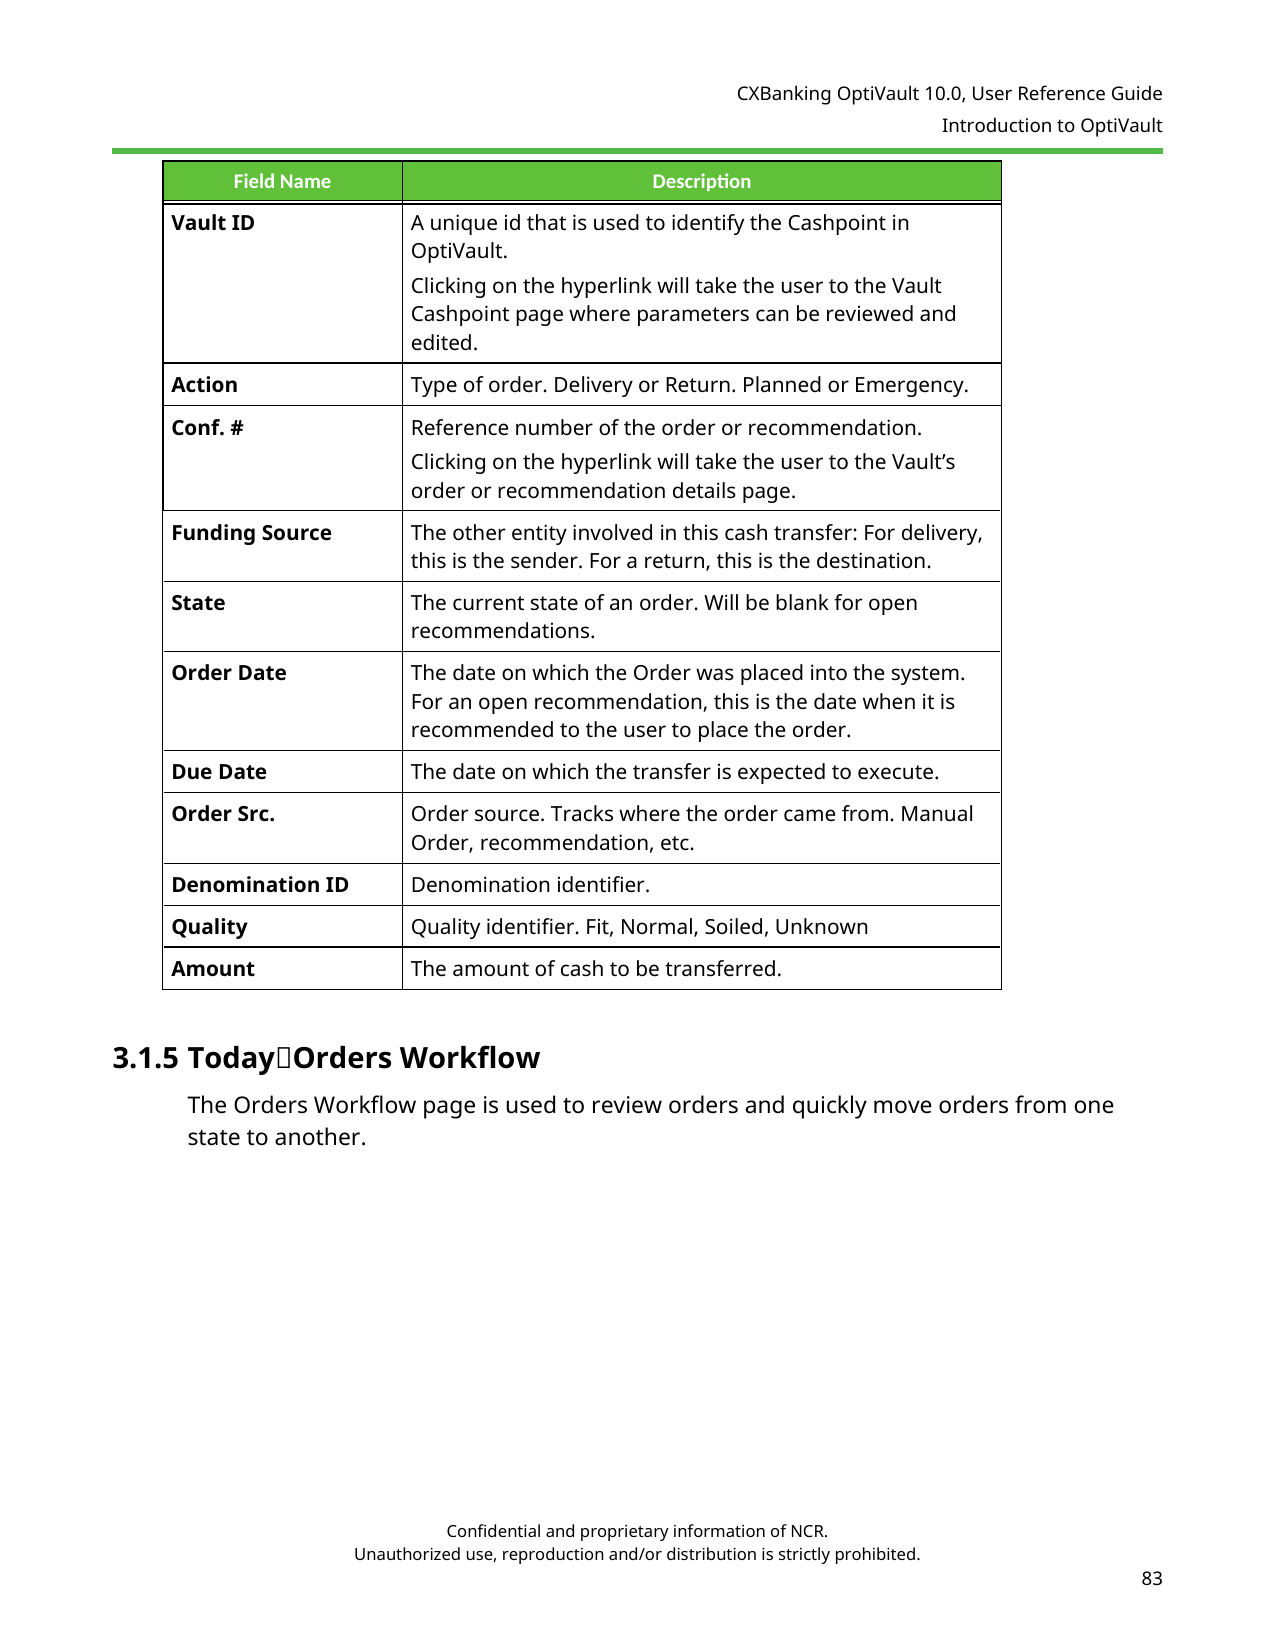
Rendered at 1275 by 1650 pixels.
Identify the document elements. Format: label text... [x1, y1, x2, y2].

table_cell State [163, 582, 402, 651]
table_cell Denomination identifier. [403, 863, 1001, 904]
table_header Description [403, 162, 1001, 200]
table_cell Quality [163, 906, 402, 946]
table_cell The other entity involved in this cash transfer: For delivery, this is the sender. For a return, this is the destination. [403, 510, 1001, 581]
table_cell Action [164, 364, 402, 405]
table_cell Amount [163, 947, 402, 988]
table_cell The current state of an order. Will be blank for open recommendations. [403, 581, 1001, 651]
table_cell Order source. Tracks where the order came from. Manual Order, recommendation, etc. [403, 792, 1001, 862]
table_cell Order Src. [163, 793, 402, 862]
table_cell Reference number of the order or recommendation. Clicking on the hyperlink will take the user to the Vault’s order or recommendation details page. [403, 406, 1001, 510]
table_cell Conf. # [164, 406, 402, 510]
table_cell Type of order. Delivery or Return. Planned or Emergency. [403, 364, 1001, 405]
text The Orders Workflow page is used to review orders and quickly move orders from one state to another. [187, 1089, 1163, 1152]
table_cell The date on which the transfer is expected to execute. [403, 750, 1001, 792]
table_cell Order Date [163, 652, 402, 750]
table_cell Due Date [163, 751, 402, 792]
table_cell A unique id that is used to identify the Cashpoint in OptiVault. Clicking on the hyperlink will take the user to the Vault Cashpoint page where parameters can be reviewed and edited. [403, 205, 1001, 362]
table_cell The amount of cash to be transferred. [403, 946, 1001, 988]
table_cell Vault ID [164, 205, 402, 362]
table_cell The date on which the Order was placed into the system. For an open recommendation, this is the date when it is recommended to the user to place the order. [403, 651, 1001, 750]
table_cell Funding Source [163, 511, 402, 581]
table_header Field Name [164, 162, 402, 200]
table_cell Quality identifier. Fit, Normal, Soiled, Unknown [403, 905, 1001, 946]
table_cell Denomination ID [163, 864, 402, 904]
subtitle TodayOrders Workflow [112, 1037, 1163, 1077]
